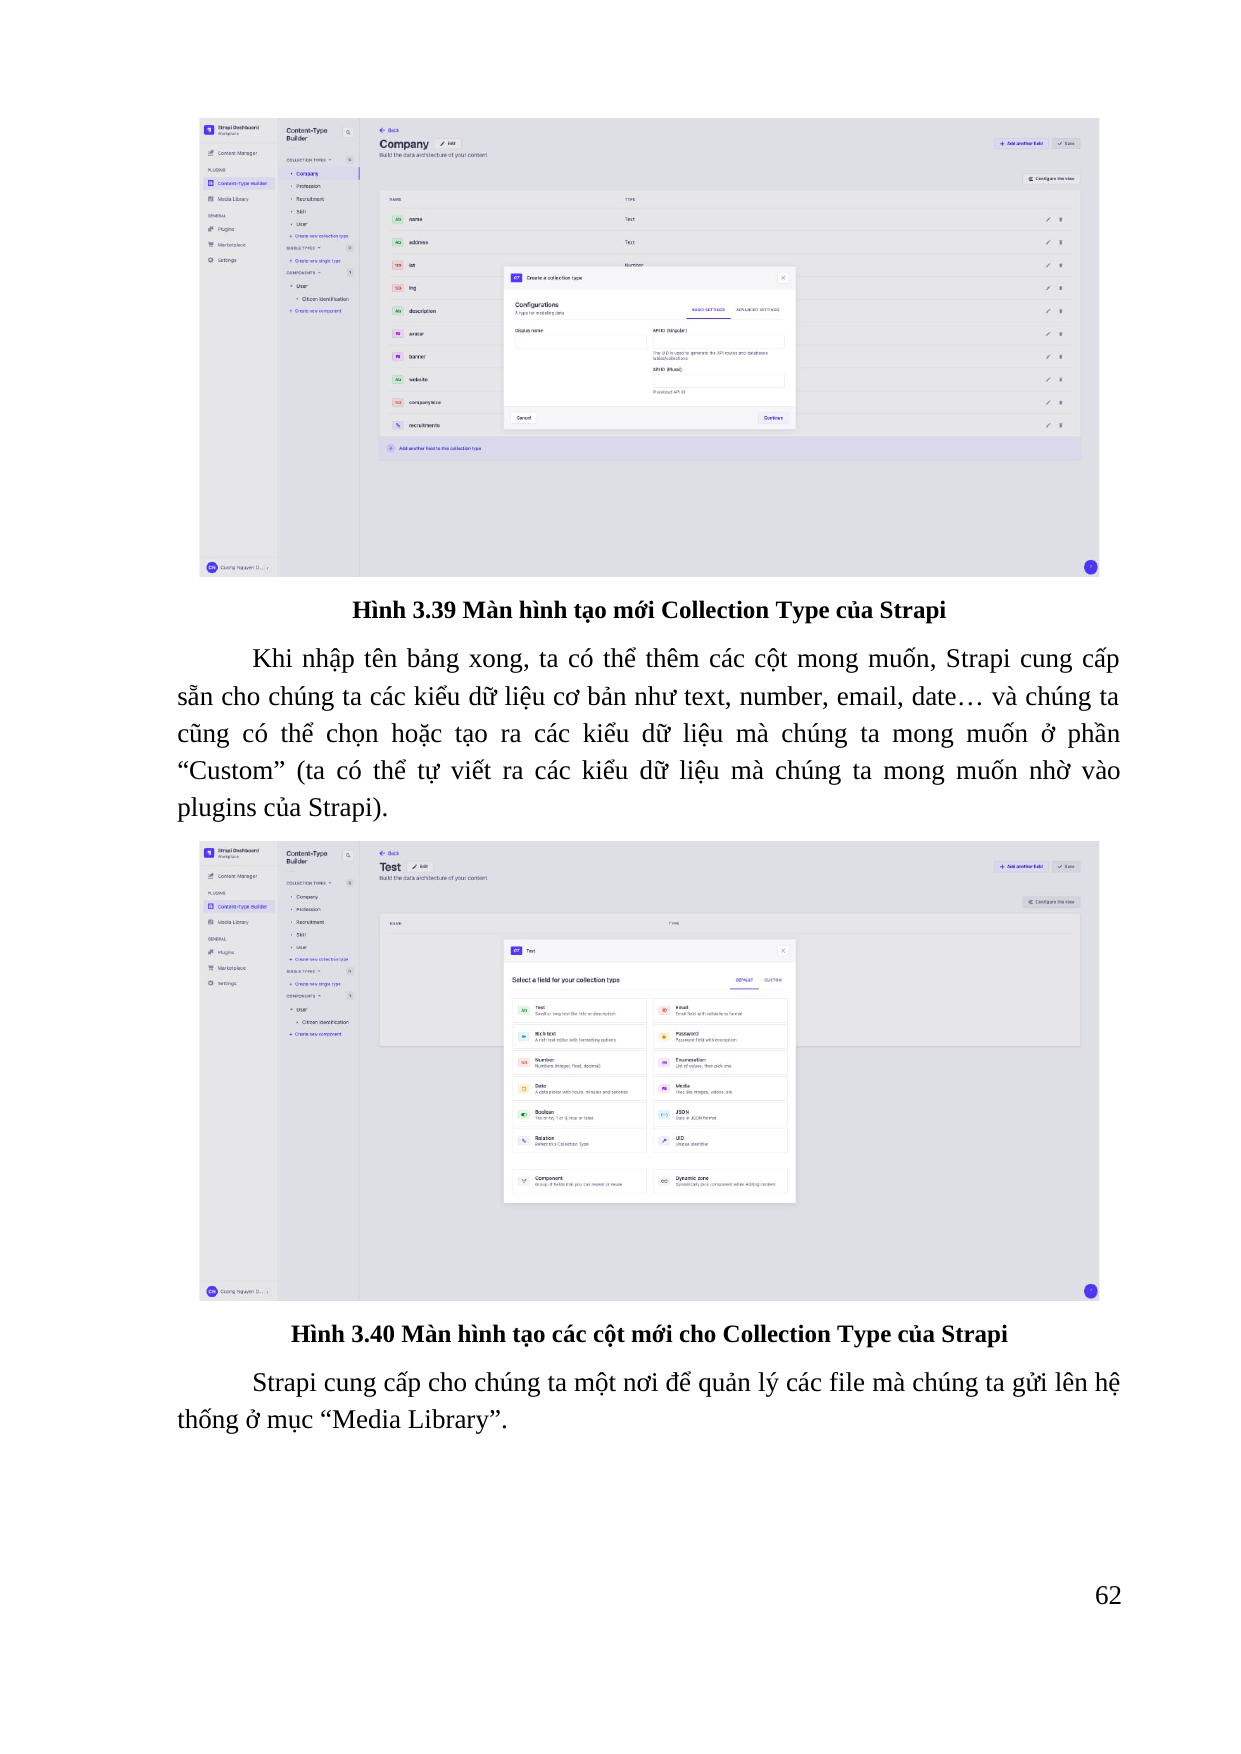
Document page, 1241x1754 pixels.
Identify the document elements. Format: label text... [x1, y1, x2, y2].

picture [199, 118, 1100, 577]
text Khi nhập tên bảng xong, ta có thể thêm các cột mong muốn, Strapi cung cấp sẵn cho chúng ta các kiểu dữ liệu cơ bản như text, number, email, date… và chúng ta cũng có thể chọn hoặc tạo ra các kiểu dữ liệu mà chúng ta mong muốn ở phần “Custom” (ta có thể tự viết ra các kiểu dữ liệu mà chúng ta mong muốn nhờ vào plugins của Strapi). [177, 642, 1122, 823]
text Strapi cung cấp cho chúng ta một nơi để quản lý các file mà chúng ta gửi lên hệ thống ở mục “Media Library”. [177, 1366, 1122, 1434]
picture [199, 841, 1100, 1301]
